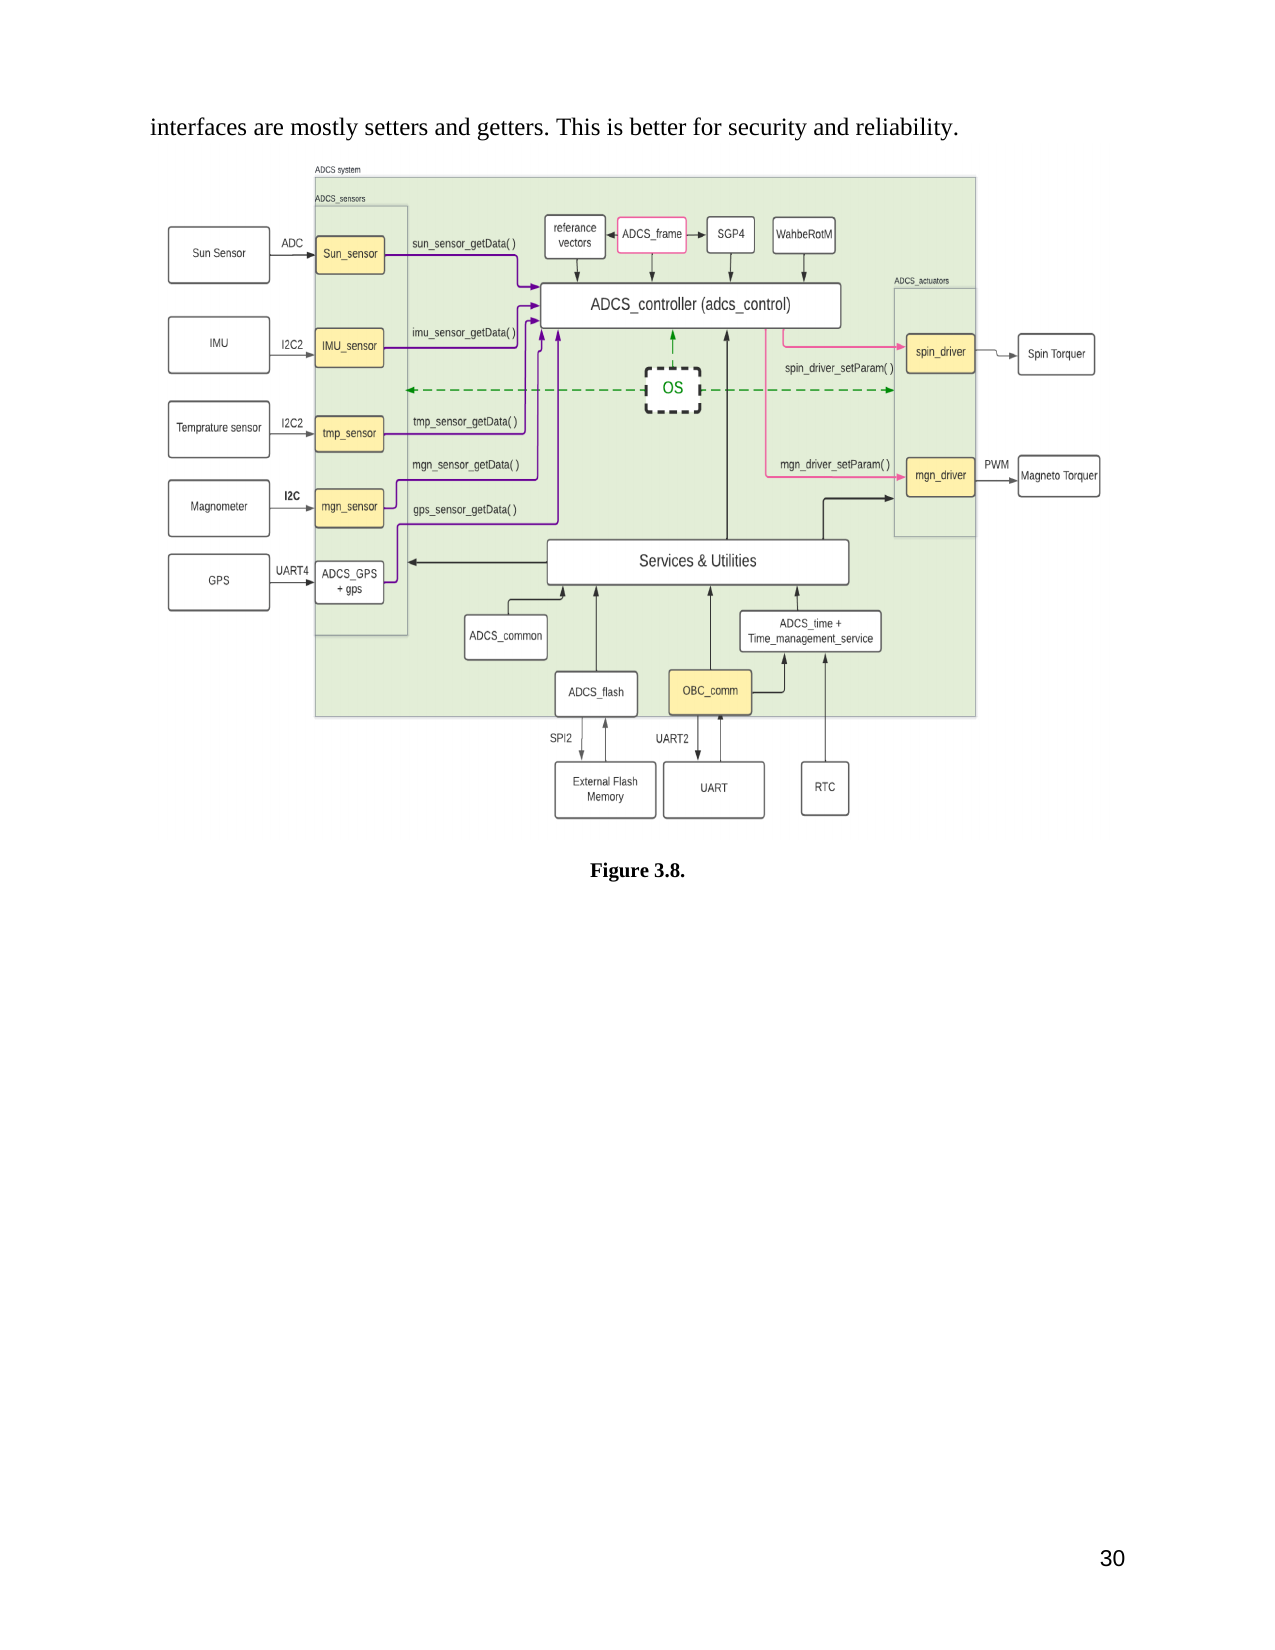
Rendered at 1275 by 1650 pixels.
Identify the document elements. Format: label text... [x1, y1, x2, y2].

text Figure 3.8. [150, 858, 1125, 882]
picture [150, 143, 1118, 840]
